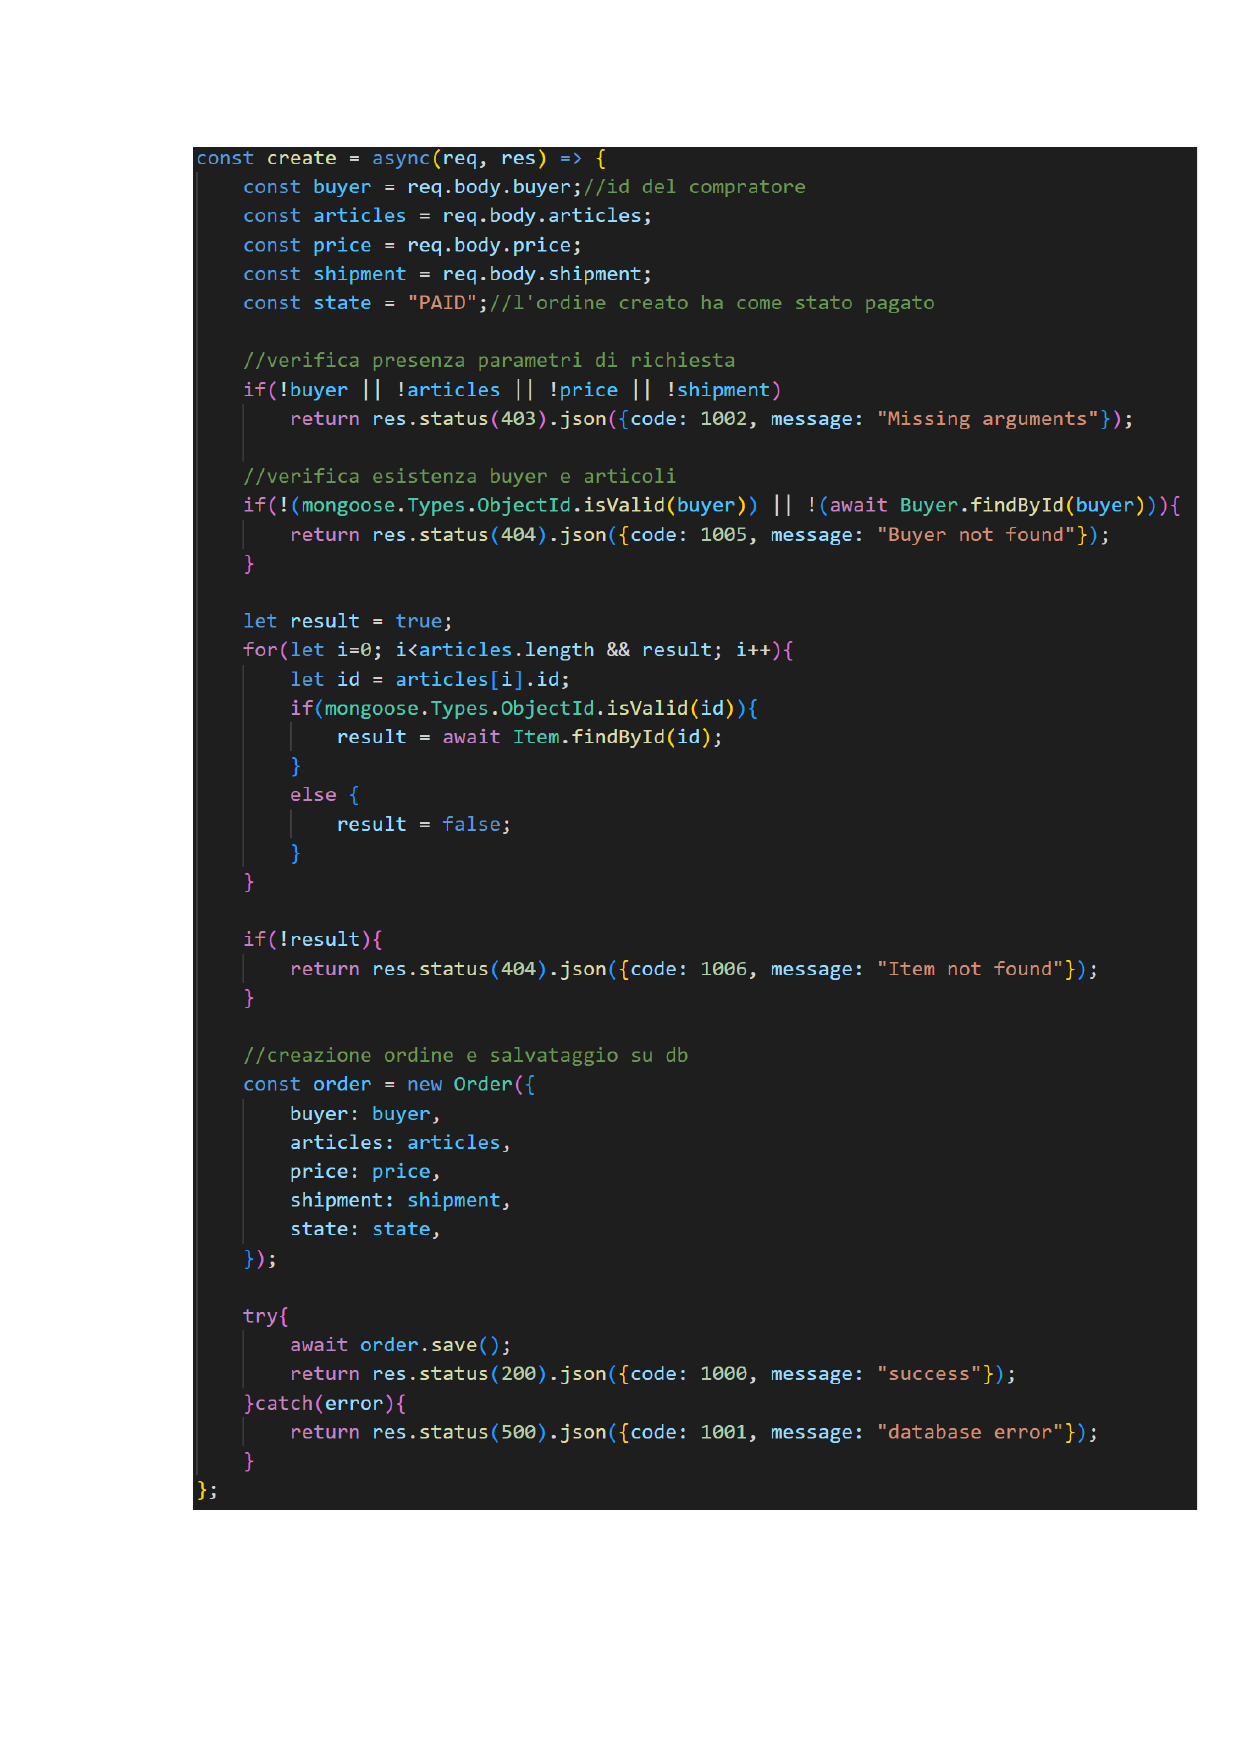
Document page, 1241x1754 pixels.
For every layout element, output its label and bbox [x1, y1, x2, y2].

picture [193, 147, 1198, 1510]
